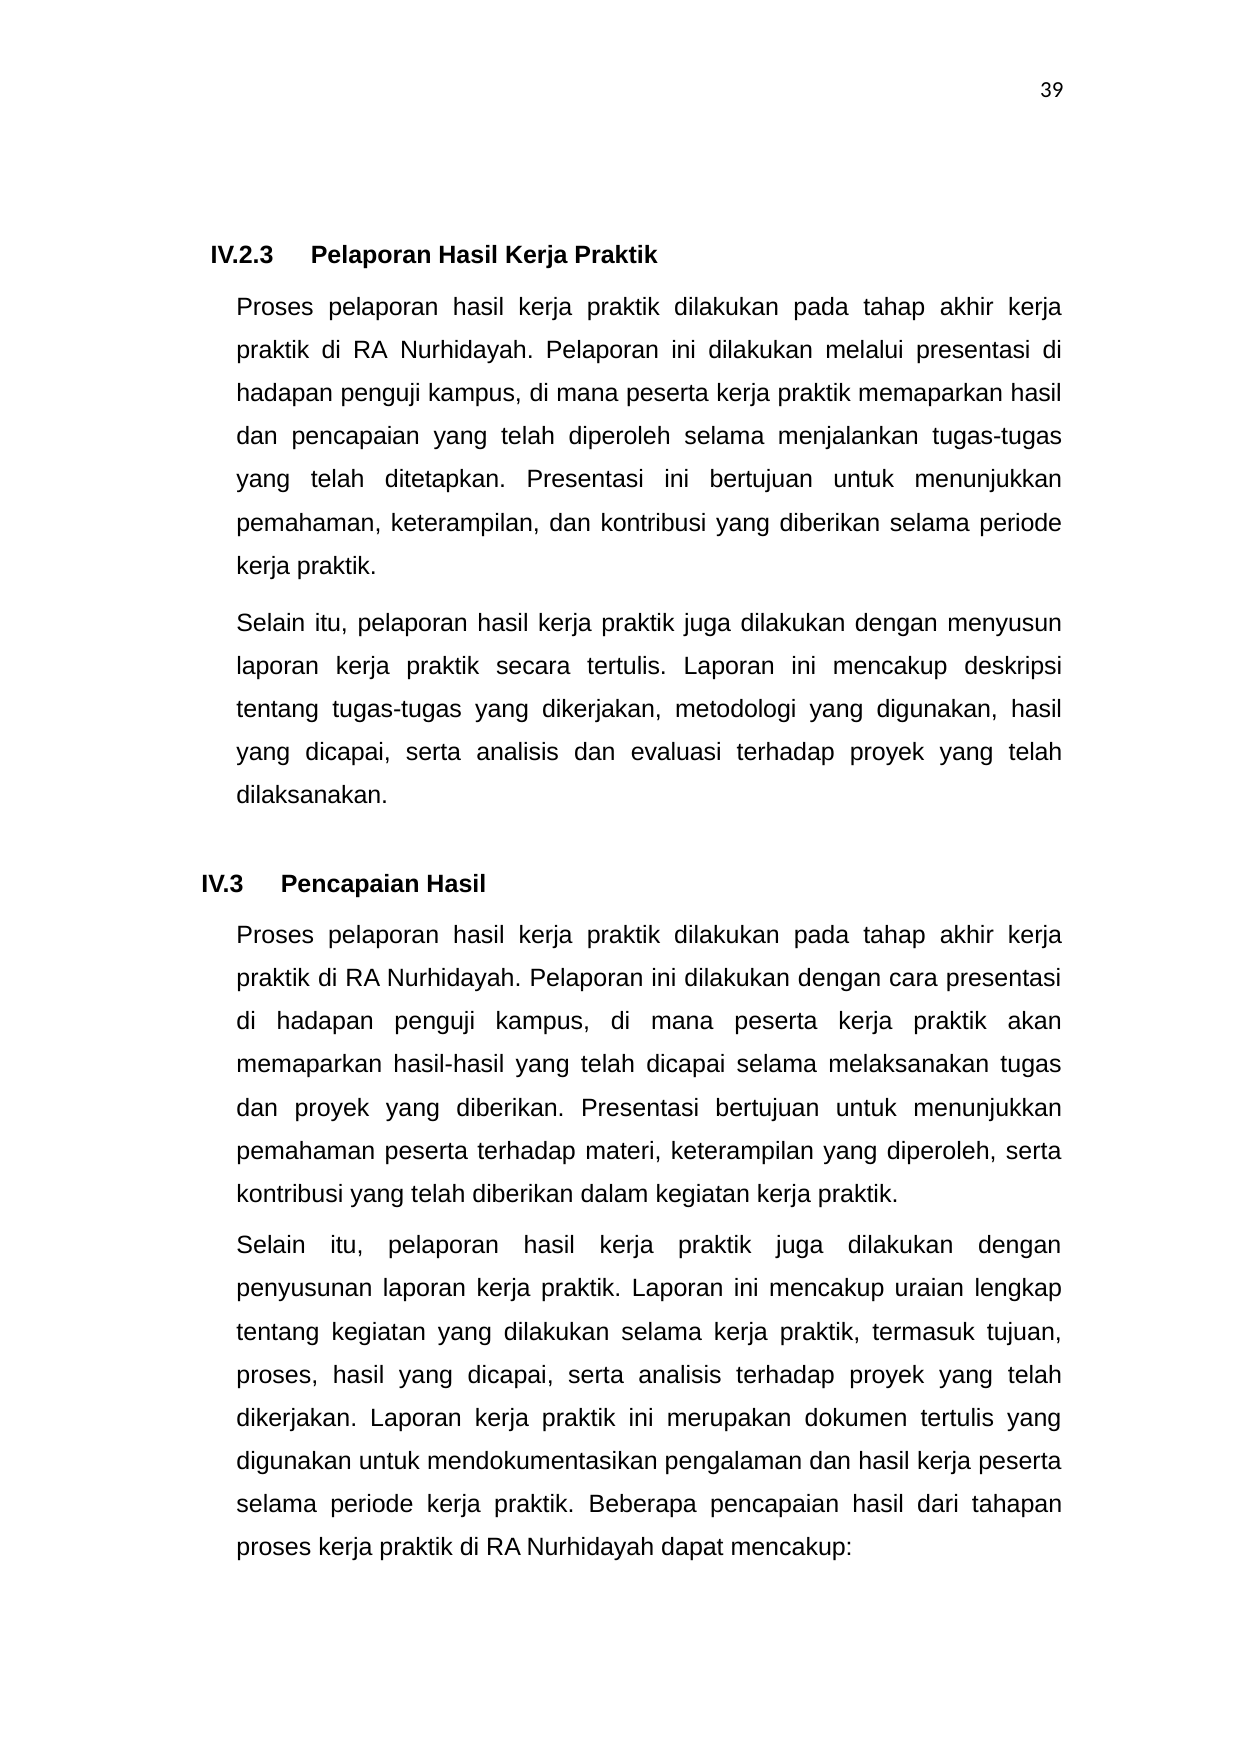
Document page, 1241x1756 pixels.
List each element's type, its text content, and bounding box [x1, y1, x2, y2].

text Selain itu, pelaporan hasil kerja praktik juga dilakukan dengan menyusun laporan kerja praktik secara tertulis. Laporan ini mencakup deskripsi tentang tugas-tugas yang dikerjakan, metodologi yang digunakan, hasil yang dicapai, serta analisis dan evaluasi terhadap proyek yang telah dilaksanakan. [236, 608, 1063, 809]
text Proses pelaporan hasil kerja praktik dilakukan pada tahap akhir kerja praktik di RA Nurhidayah. Pelaporan ini dilakukan melalui presentasi di hadapan penguji kampus, di mana peserta kerja praktik memaparkan hasil dan pencapaian yang telah diperoleh selama menjalankan tugas-tugas yang telah ditetapkan. Presentasi ini bertujuan untuk menunjukkan pemahaman, keterampilan, dan kontribusi yang diberikan selama periode kerja praktik. [236, 292, 1063, 579]
subtitle Pelaporan Hasil Kerja Praktik [273, 240, 1063, 269]
text Selain itu, pelaporan hasil kerja praktik juga dilakukan dengan penyusunan laporan kerja praktik. Laporan ini mencakup uraian lengkap tentang kegiatan yang dilakukan selama kerja praktik, termasuk tujuan, proses, hasil yang dicapai, serta analisis terhadap proyek yang telah dikerjakan. Laporan kerja praktik ini merupakan dokumen tertulis yang digunakan untuk mendokumentasikan pengalaman dan hasil kerja peserta selama periode kerja praktik. Beberapa pencapaian hasil dari tahapan proses kerja praktik di RA Nurhidayah dapat mencakup: [236, 1230, 1063, 1561]
text Proses pelaporan hasil kerja praktik dilakukan pada tahap akhir kerja praktik di RA Nurhidayah. Pelaporan ini dilakukan dengan cara presentasi di hadapan penguji kampus, di mana peserta kerja praktik akan memaparkan hasil-hasil yang telah dicapai selama melaksanakan tugas dan proyek yang diberikan. Presentasi bertujuan untuk menunjukkan pemahaman peserta terhadap materi, keterampilan yang diperoleh, serta kontribusi yang telah diberikan dalam kegiatan kerja praktik. [236, 920, 1063, 1208]
subtitle Pencapaian Hasil [243, 869, 1063, 897]
